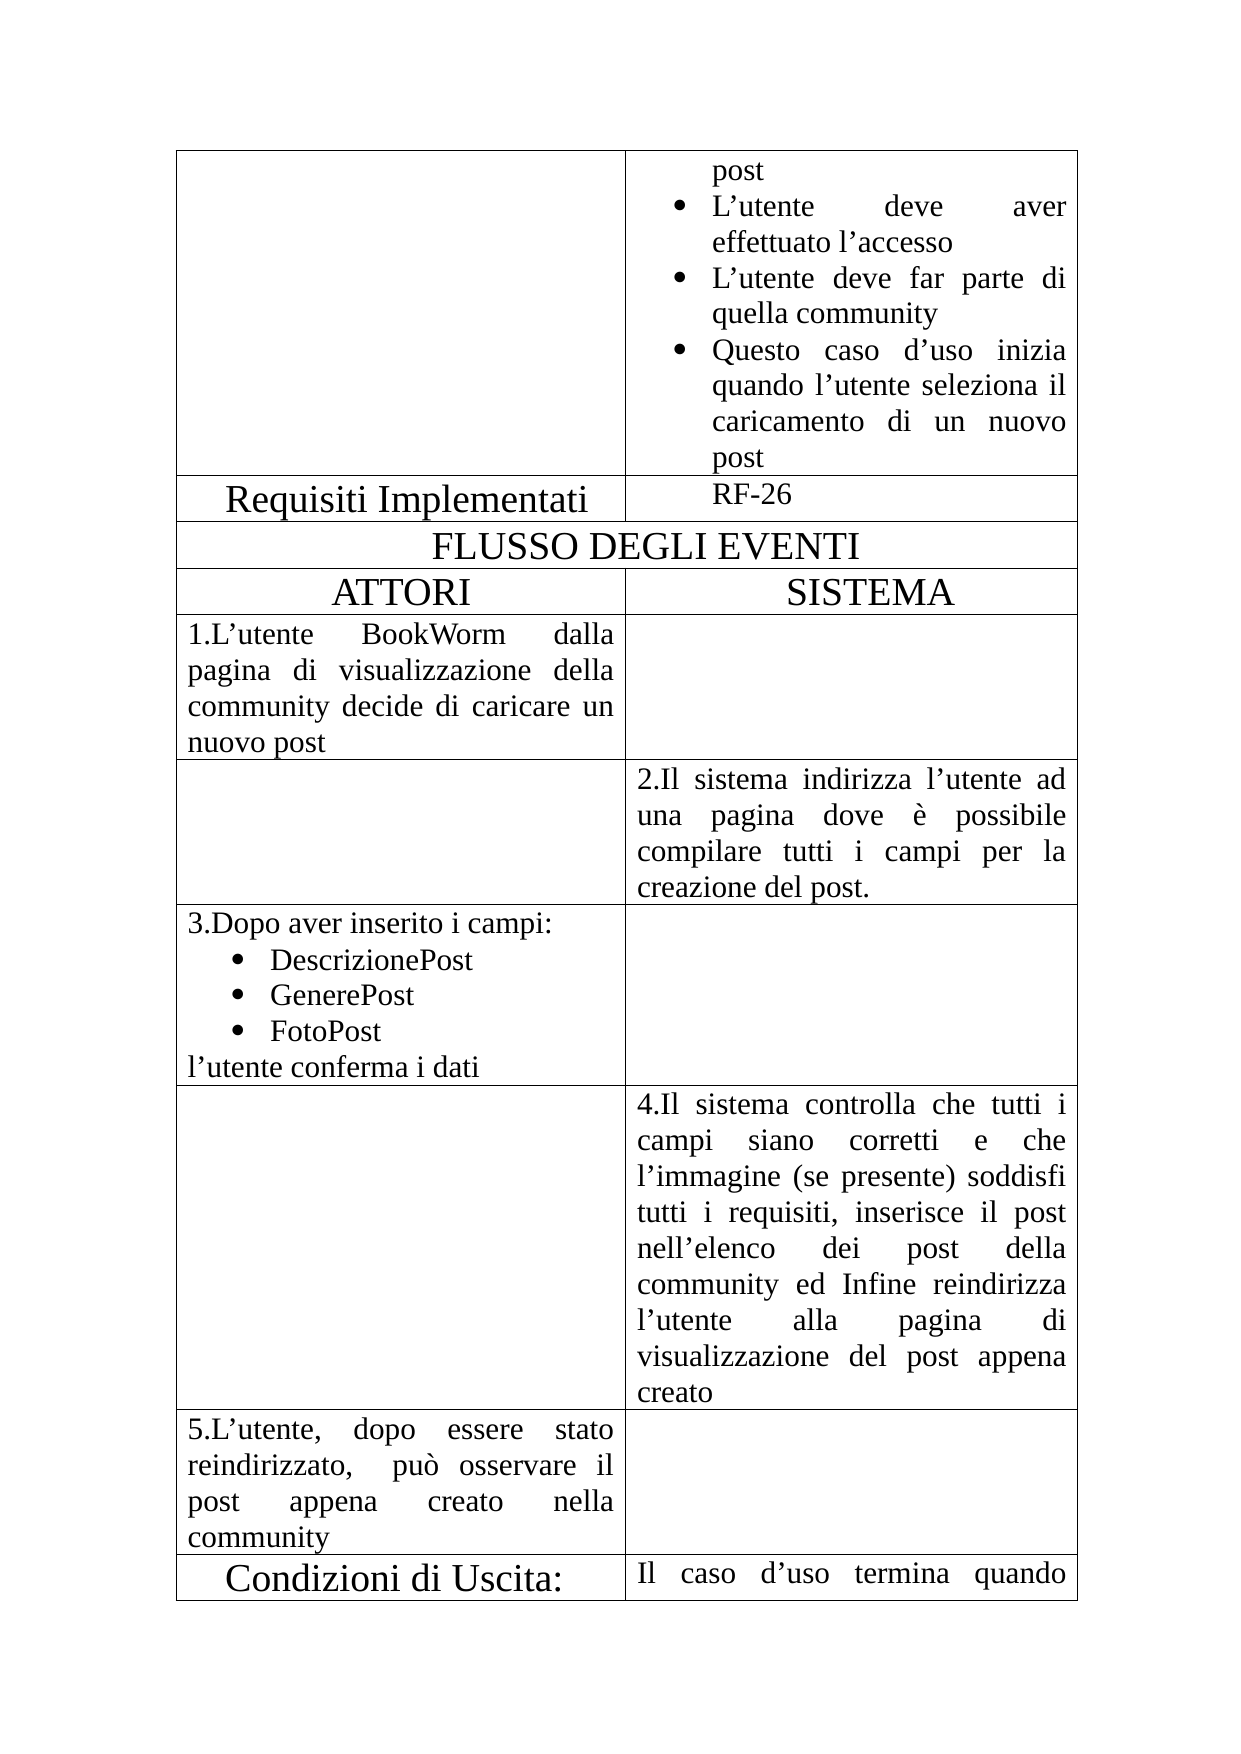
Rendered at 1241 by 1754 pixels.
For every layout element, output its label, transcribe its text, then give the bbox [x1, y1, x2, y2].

table_cell 5.L’utente, dopo essere stato reindirizzato, può osservare il post appena creato nella community [177, 1410, 625, 1554]
table_cell [626, 1410, 1077, 1554]
table_cell 2.Il sistema indirizza l’utente ad una pagina dove è possibile compilare tutti i campi per la creazione del post. [626, 760, 1077, 904]
table_cell [626, 905, 1077, 1084]
table_cell [177, 1086, 625, 1409]
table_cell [626, 151, 1077, 474]
table_cell FLUSSO DEGLI EVENTI [177, 522, 1077, 568]
table_cell ATTORI [177, 569, 625, 614]
table_cell RF-26 [626, 476, 1077, 521]
table_cell 3.Dopo aver inserito i campi: DescrizionePost GenerePost FotoPost l’utente conferma i dati [177, 905, 625, 1084]
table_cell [626, 1555, 1077, 1600]
table_cell Requisiti Implementati [177, 476, 625, 521]
table_cell 4.Il sistema controlla che tutti i campi siano corretti e che l’immagine (se presente) soddisfi tutti i requisiti, inserisce il post nell’elenco dei post della community ed Infine reindirizza l’utente alla pagina di visualizzazione del post appena creato [626, 1086, 1077, 1409]
table_cell SISTEMA [626, 569, 1077, 614]
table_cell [177, 1555, 625, 1600]
table_cell [626, 615, 1077, 759]
table_cell 1.L’utente BookWorm dalla pagina di visualizzazione della community decide di caricare un nuovo post [177, 615, 625, 759]
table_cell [177, 151, 625, 474]
table_cell [177, 760, 625, 904]
